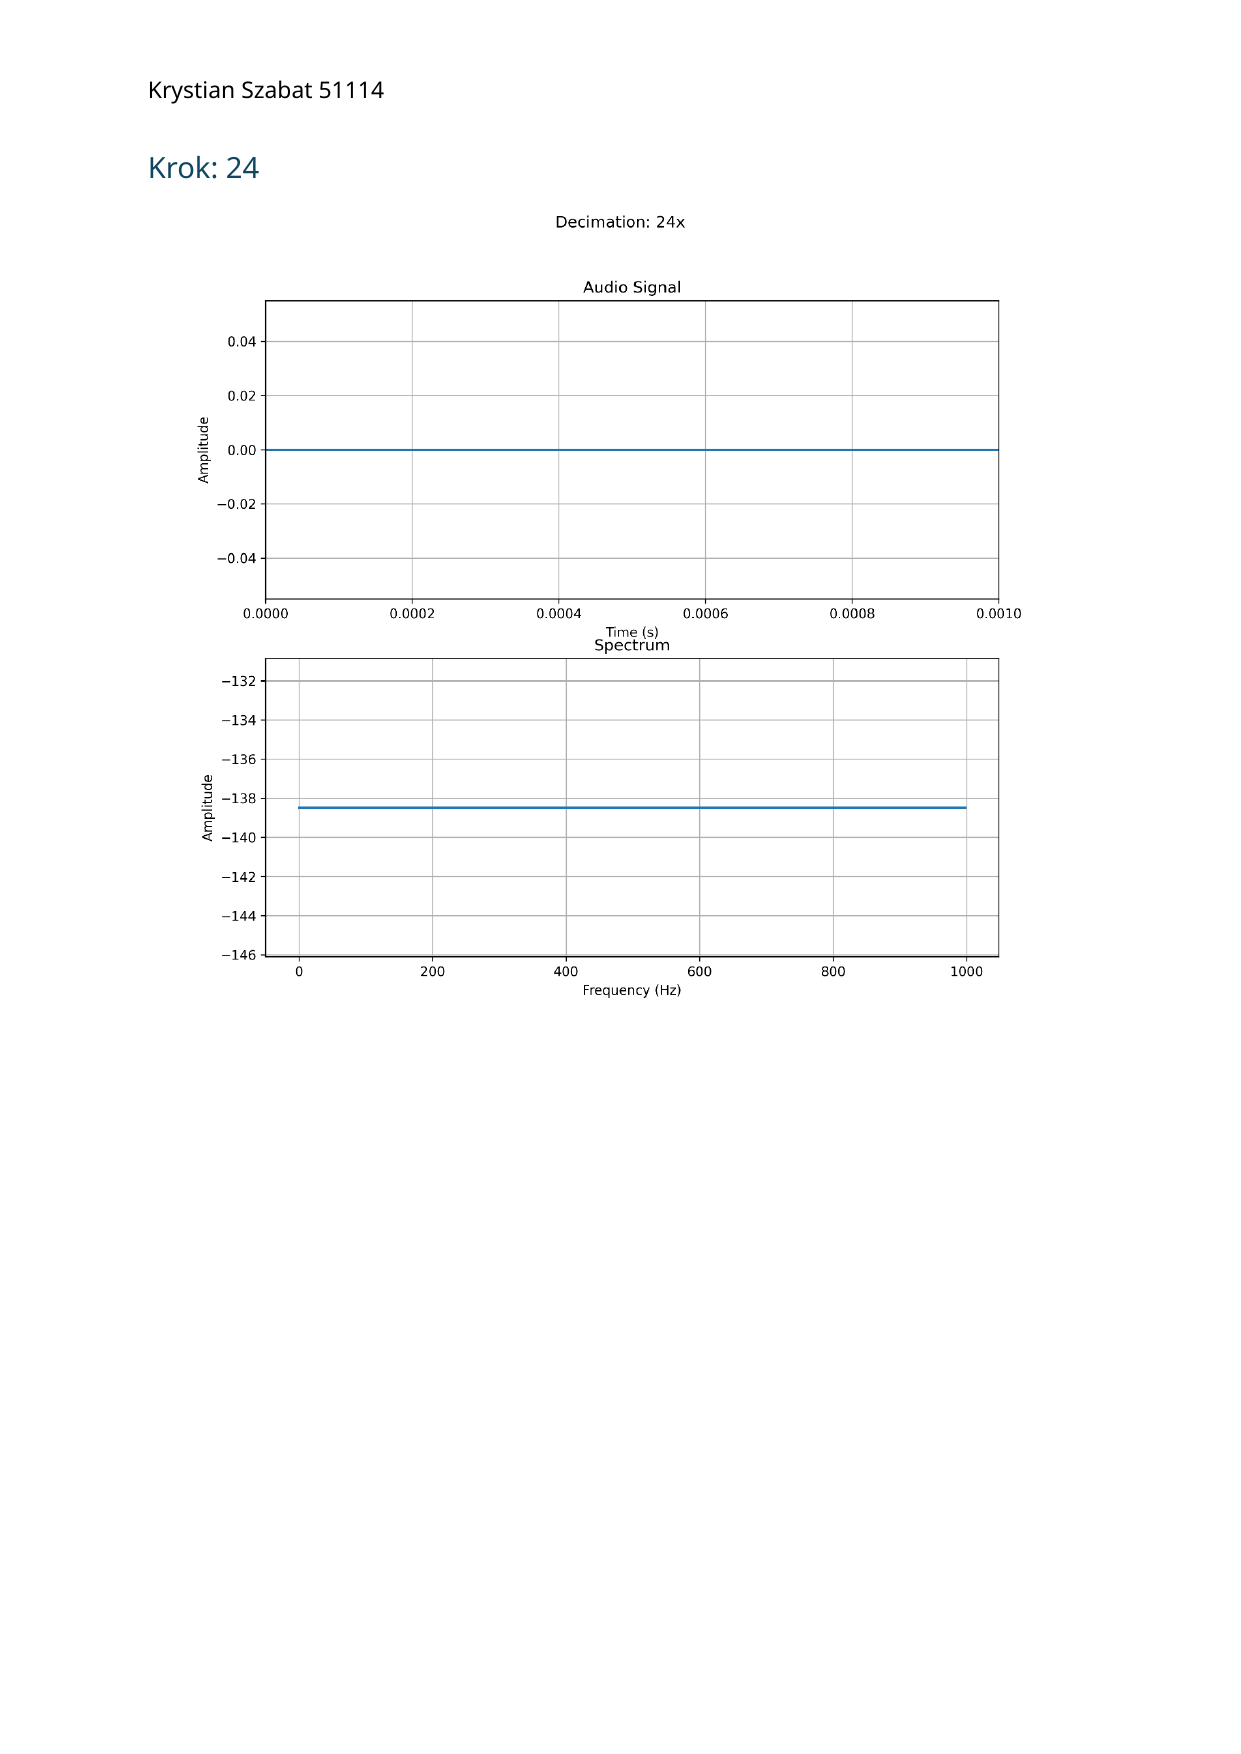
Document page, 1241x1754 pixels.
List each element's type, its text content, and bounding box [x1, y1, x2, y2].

subtitle Krok: 24 [148, 148, 1093, 187]
picture [147, 198, 1093, 1050]
